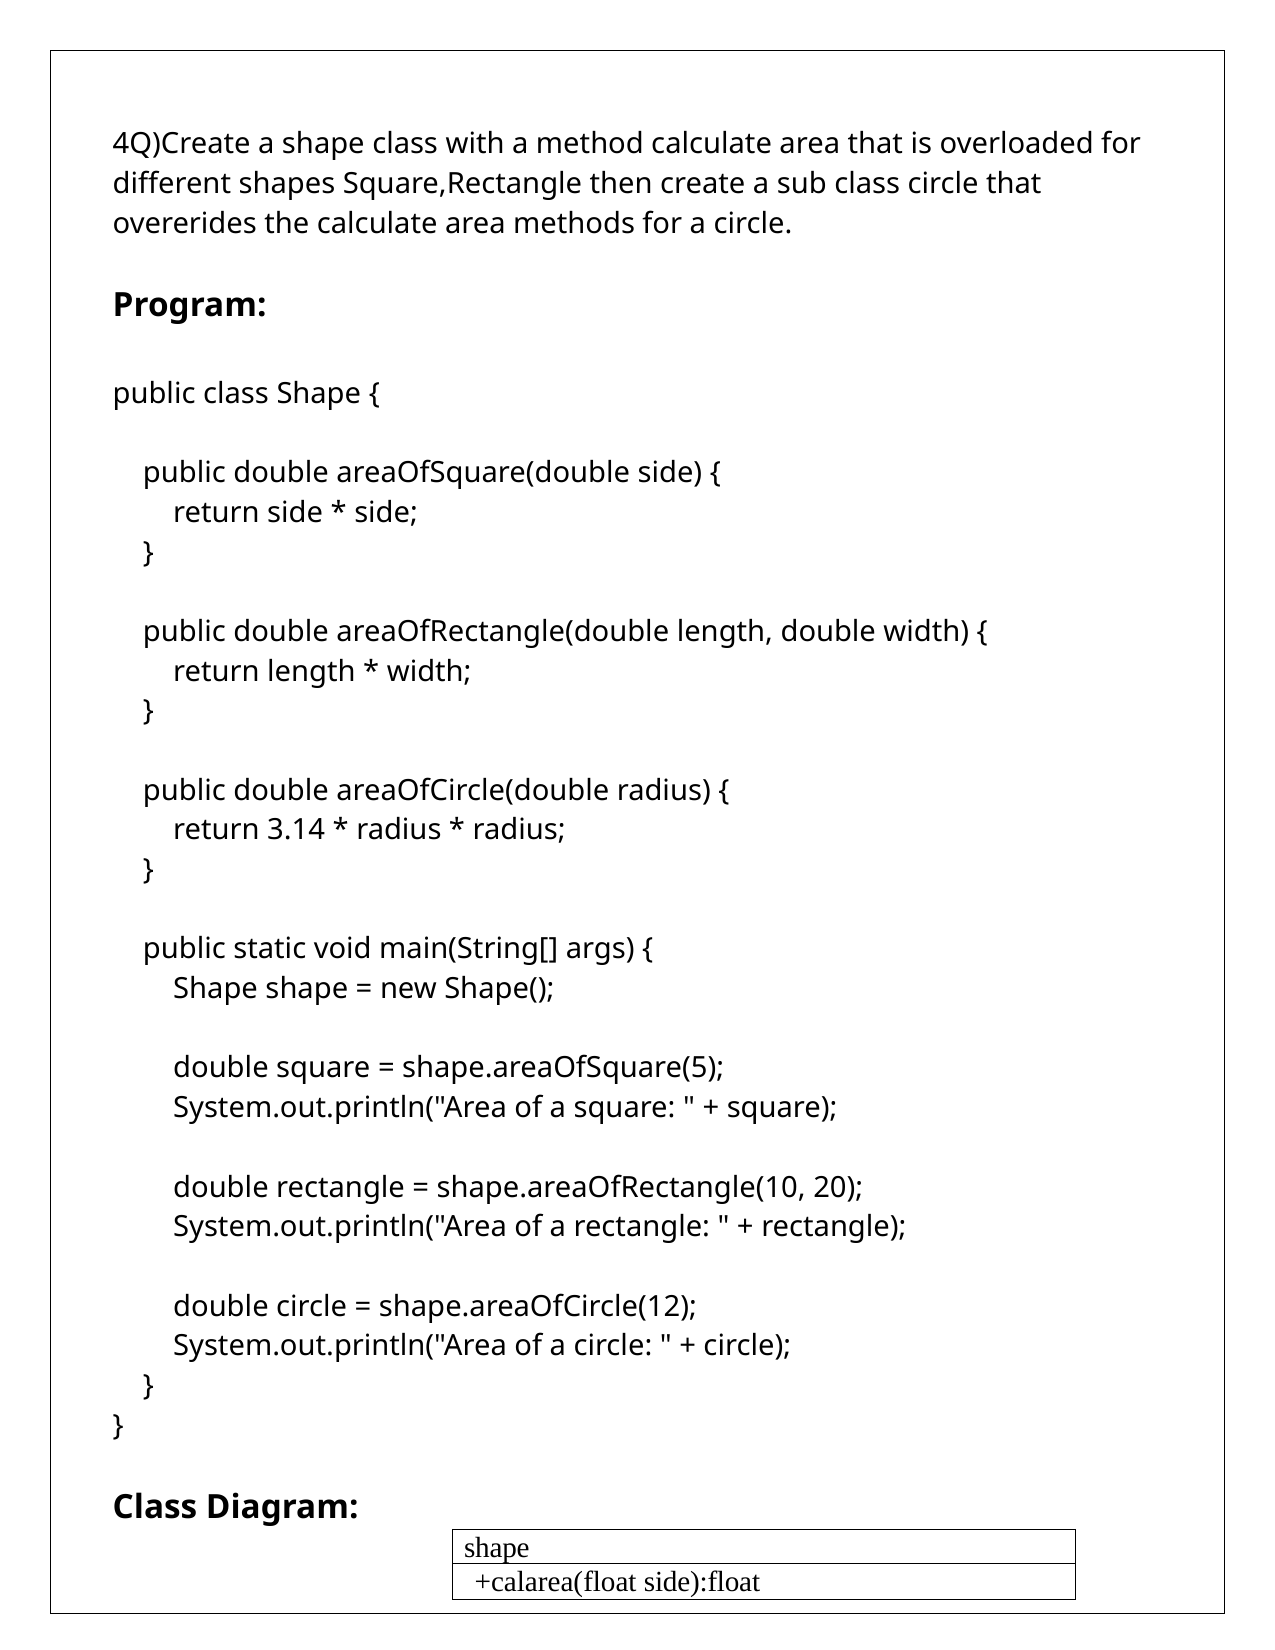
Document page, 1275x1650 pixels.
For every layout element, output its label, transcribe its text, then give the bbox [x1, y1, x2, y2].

list public class Shape { [112, 372, 1193, 412]
list System.out.println("Area of a square: " + square); [112, 1086, 1193, 1126]
list 4Q)Create a shape class with a method calculate area that is overloaded for different shapes Square,Rectangle then create a sub class circle that overerides the calculate area methods for a circle. [112, 122, 1193, 242]
list return side * side; [112, 491, 1193, 531]
table_header shape [453, 1530, 1075, 1563]
list } [112, 689, 1193, 729]
list public double areaOfCircle(double radius) { [112, 769, 1193, 809]
list } [112, 531, 1193, 571]
list return 3.14 * radius * radius; [112, 809, 1193, 848]
list return length * width; [112, 650, 1193, 689]
list System.out.println("Area of a circle: " + circle); [112, 1324, 1193, 1364]
list public double areaOfSquare(double side) { [112, 451, 1193, 491]
list Class Diagram: [112, 1483, 1193, 1529]
list } [112, 1364, 1193, 1404]
list } [112, 848, 1193, 888]
list Shape shape = new Shape(); [112, 967, 1193, 1007]
list public static void main(String[] args) { [112, 928, 1193, 967]
list double circle = shape.areaOfCircle(12); [112, 1285, 1193, 1324]
list double rectangle = shape.areaOfRectangle(10, 20); [112, 1166, 1193, 1206]
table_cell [453, 1564, 1075, 1599]
list Program: [112, 281, 1193, 327]
list System.out.println("Area of a rectangle: " + rectangle); [112, 1206, 1193, 1245]
list public double areaOfRectangle(double length, double width) { [112, 610, 1193, 650]
list } [112, 1404, 1193, 1444]
list double square = shape.areaOfSquare(5); [112, 1047, 1193, 1086]
